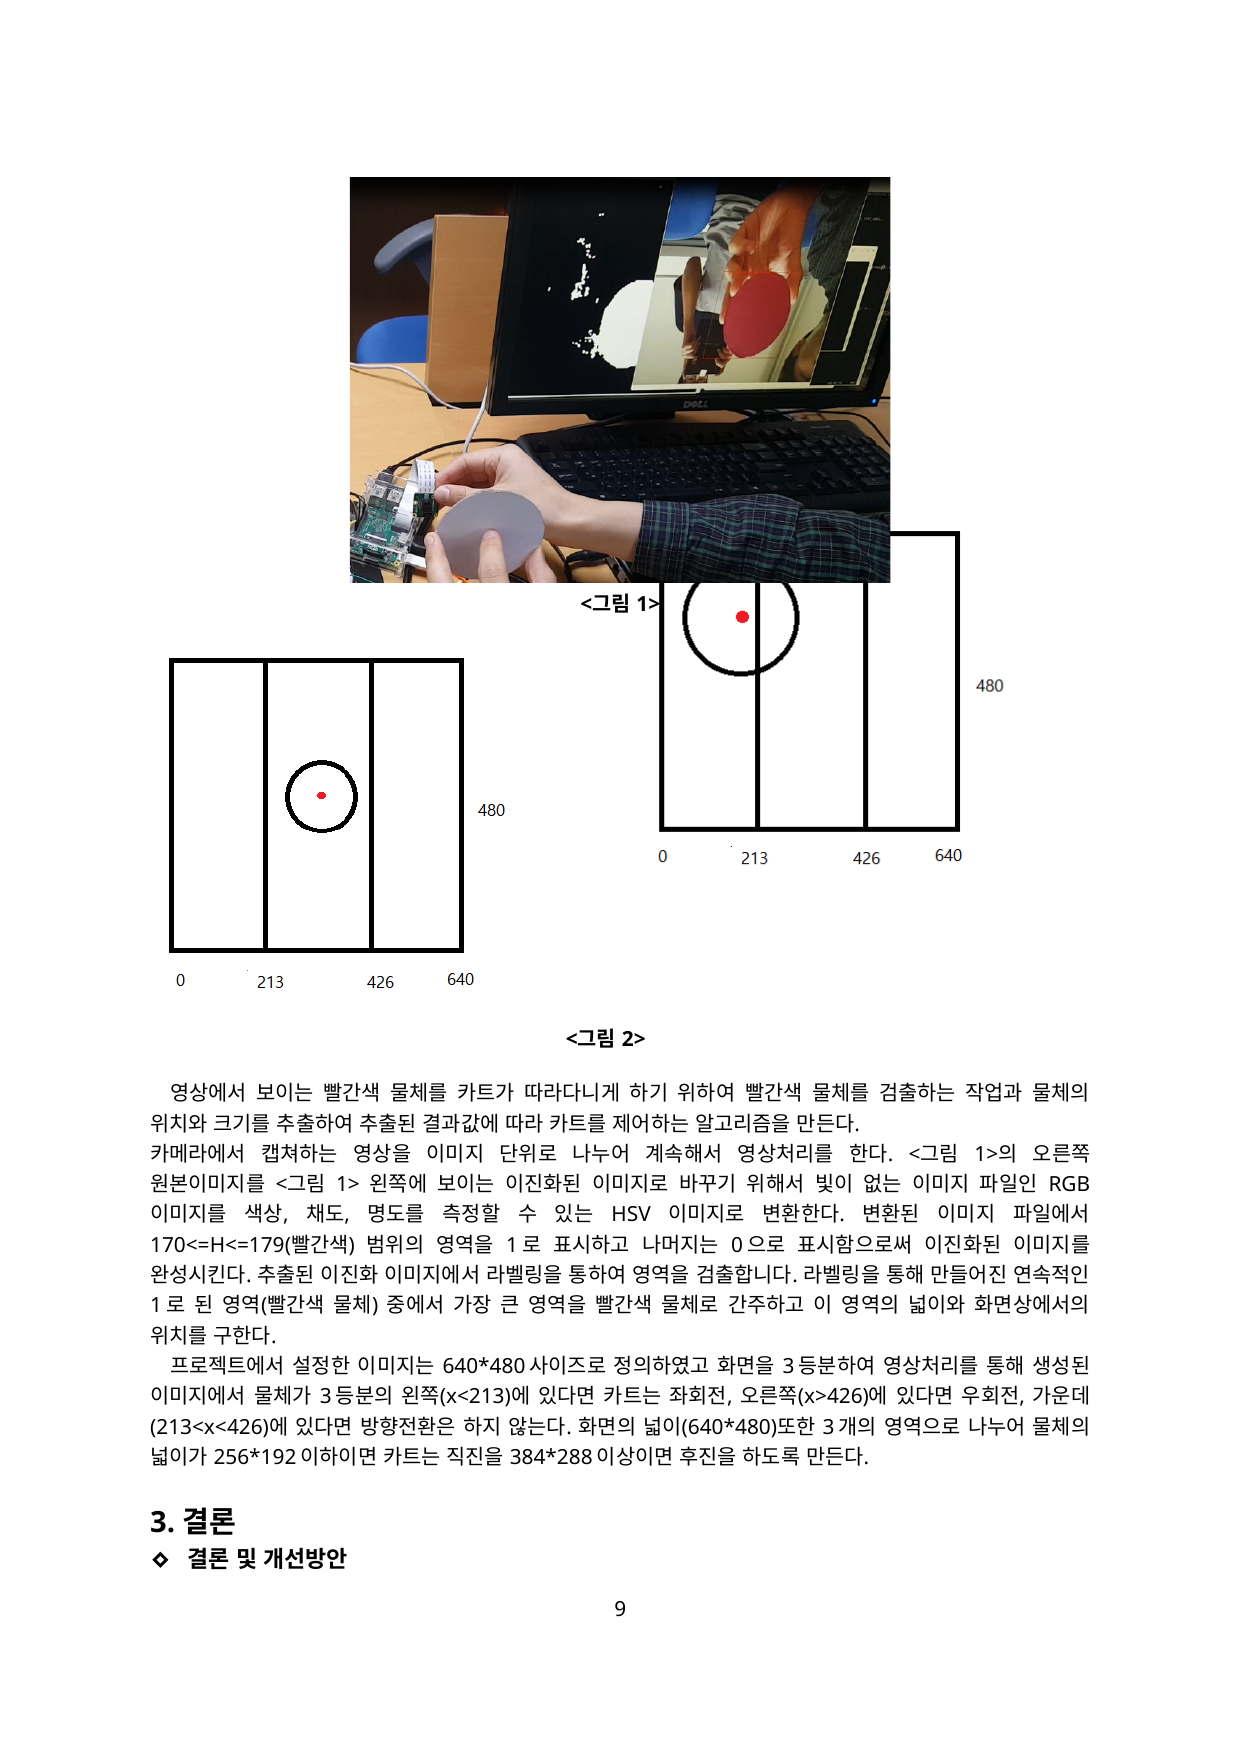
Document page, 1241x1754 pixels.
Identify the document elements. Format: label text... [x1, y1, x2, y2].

text 프로젝트에서 설정한 이미지는 640*480사이즈로 정의하였고 화면을 3등분하여 영상처리를 통해 생성된 이미지에서 물체가 3등분의 왼쪽(x<213)에 있다면 카트는 좌회전, 오른쪽(x>426)에 있다면 우회전, 가운데(213<x<426)에 있다면 방향전환은 하지 않는다. 화면의 넓이(640*480)또한 3개의 영역으로 나누어 물체의 넓이가 256*192이하이면 카트는 직진을 384*288이상이면 후진을 하도록 만든다. [150, 1349, 1090, 1471]
picture [150, 650, 540, 1010]
picture [349, 177, 1061, 587]
text 영상에서 보이는 빨간색 물체를 카트가 따라다니게 하기 위하여 빨간색 물체를 검출하는 작업과 물체의 위치와 크기를 추출하여 추출된 결과값에 따라 카트를 제어하는 알고리즘을 만든다. [150, 1077, 1090, 1137]
list 결론 및 개선방안 [150, 1541, 1090, 1574]
picture [640, 617, 1061, 955]
text 3. 결론 [150, 1499, 1090, 1541]
text 카메라에서 캡쳐하는 영상을 이미지 단위로 나누어 계속해서 영상처리를 한다. <그림 1>의 오른쪽 원본이미지를 <그림 1> 왼쪽에 보이는 이진화된 이미지로 바꾸기 위해서 빛이 없는 이미지 파일인 RGB 이미지를 색상, 채도, 명도를 측정할 수 있는 HSV 이미지로 변환한다. 변환된 이미지 파일에서 170<=H<=179(빨간색) 범위의 영역을 1로 표시하고 나머지는 0으로 표시함으로써 이진화된 이미지를 완성시킨다. 추출된 이진화 이미지에서 라벨링을 통하여 영역을 검출합니다. 라벨링을 통해 만들어진 연속적인 1로 된 영역(빨간색 물체) 중에서 가장 큰 영역을 빨간색 물체로 간주하고 이 영역의 넓이와 화면상에서의 위치를 구한다. [150, 1137, 1090, 1349]
